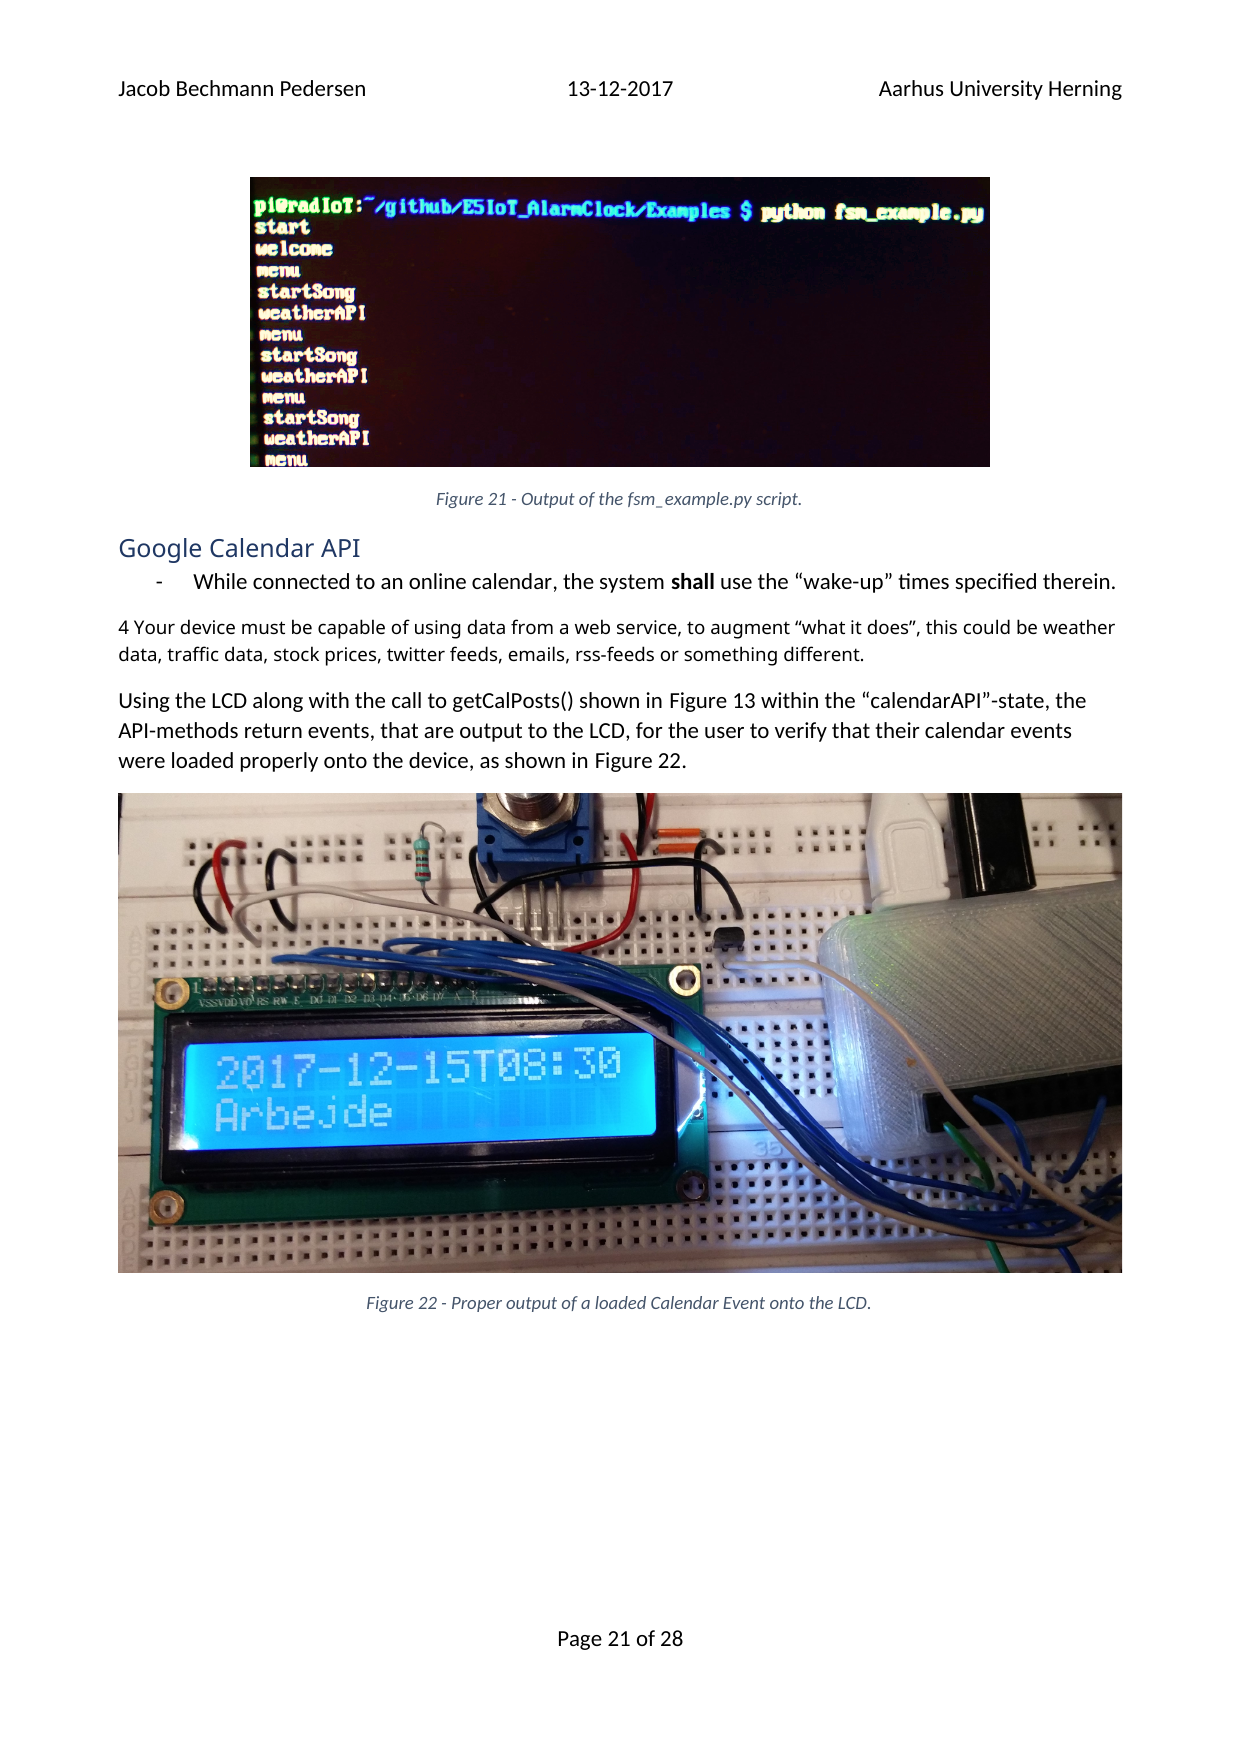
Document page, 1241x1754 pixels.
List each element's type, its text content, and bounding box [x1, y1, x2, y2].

picture [118, 793, 1123, 1273]
list While connected to an online calendar, the system shall use the “wake-up” times specified therein. [156, 567, 1122, 595]
text Using the LCD along with the call to getCalPosts() shown in Figure 8 within the “calendarAPI”-state, the API-methods return events, that are output to the LCD, for the user to verify that their calendar events were loaded properly onto the device, as shown in Figure 14. [118, 686, 1122, 774]
text Figure 22 - Proper output of a loaded Calendar Event onto the LCD. [118, 1291, 1122, 1314]
text 4 Your device must be capable of using data from a web service, to augment “what it does”, this could be weather data, traffic data, stock prices, twitter feeds, emails, rss-feeds or something different. [118, 614, 1122, 667]
text Figure 21 - Output of the fsm_example.py script. [118, 487, 1122, 510]
subtitle Google Calendar API [118, 531, 1122, 565]
picture [250, 177, 990, 467]
